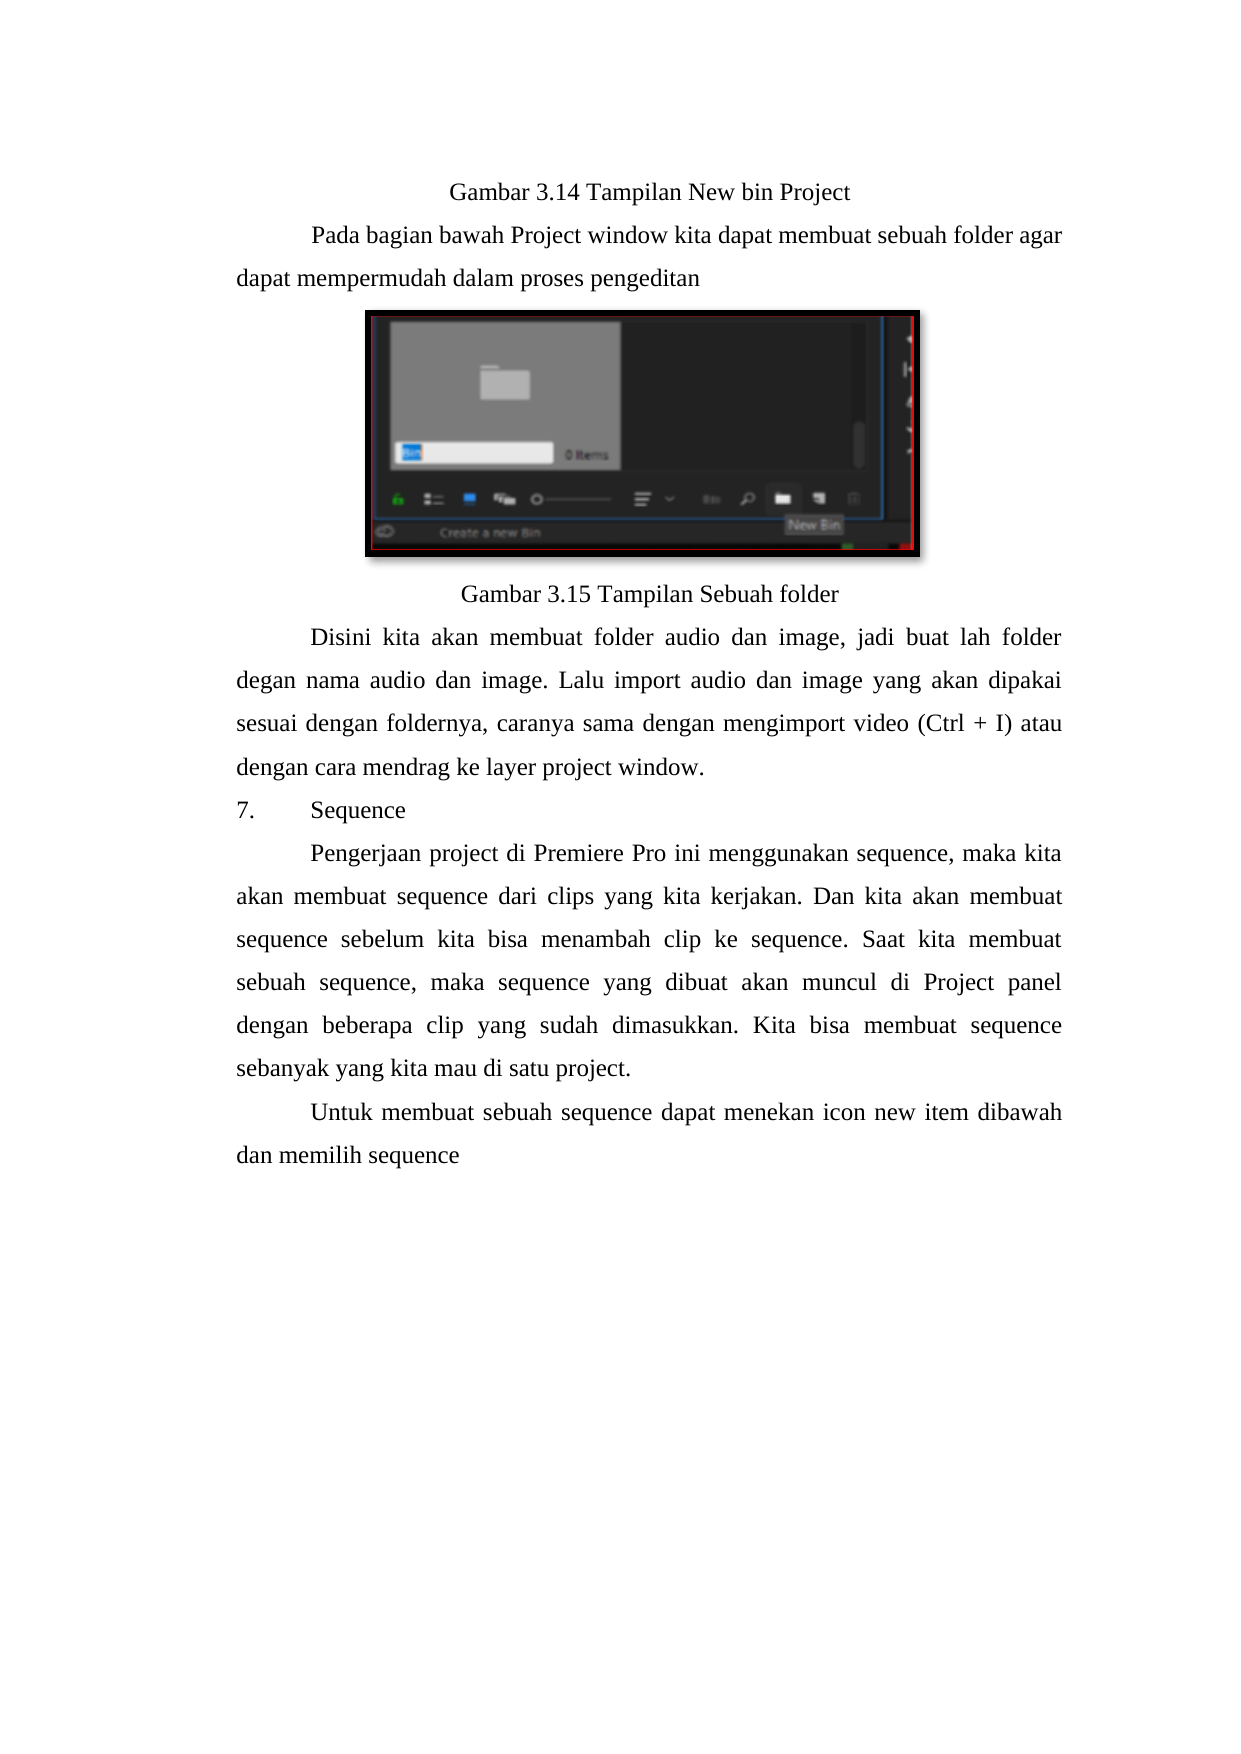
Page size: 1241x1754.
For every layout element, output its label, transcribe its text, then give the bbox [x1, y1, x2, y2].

list Disini kita akan membuat folder audio dan image, jadi buat lah folder degan nama audio dan image. Lalu import audio dan image yang akan dipakai sesuai dengan foldernya, caranya sama dengan mengimport video (Ctrl + I) atau dengan cara mendrag ke layer project window. [236, 622, 1063, 780]
picture [371, 316, 914, 550]
list Sequence [236, 795, 1063, 823]
list Pada bagian bawah Project window kita dapat membuat sebuah folder agar dapat mempermudah dalam proses pengeditan [236, 220, 1063, 292]
list Gambar 3.15 Tampilan Sebuah folder [236, 579, 1063, 608]
list Untuk membuat sebuah sequence dapat menekan icon new item dibawah dan memilih sequence [236, 1097, 1063, 1168]
list Gambar 3.14 Tampilan New bin Project [236, 177, 1063, 206]
list Pengerjaan project di Premiere Pro ini menggunakan sequence, maka kita akan membuat sequence dari clips yang kita kerjakan. Dan kita akan membuat sequence sebelum kita bisa menambah clip ke sequence. Saat kita membuat sebuah sequence, maka sequence yang dibuat akan muncul di Project panel dengan beberapa clip yang sudah dimasukkan. Kita bisa membuat sequence sebanyak yang kita mau di satu project. [236, 838, 1063, 1082]
